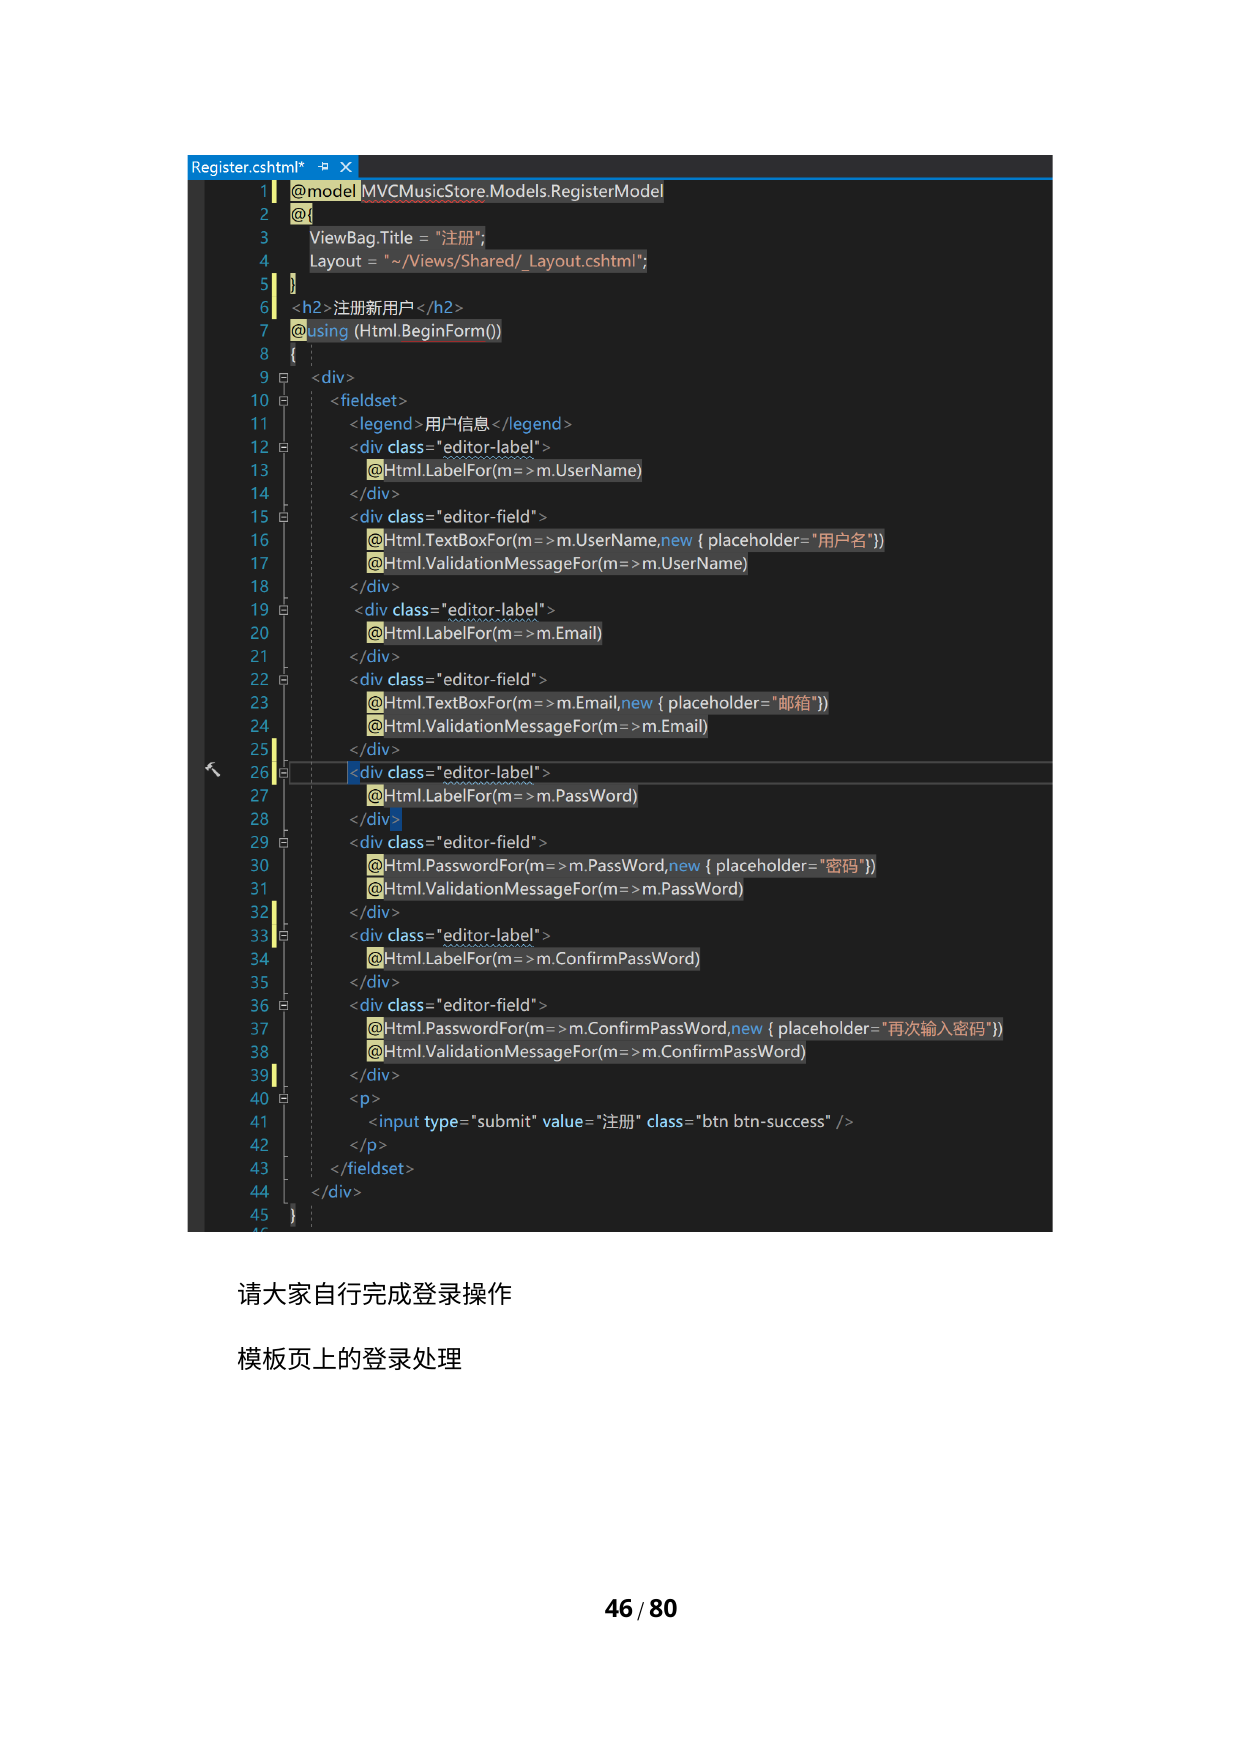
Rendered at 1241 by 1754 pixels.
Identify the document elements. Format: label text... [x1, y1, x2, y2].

picture [187, 155, 1053, 1232]
text 请大家自行完成登录操作 [187, 1261, 1053, 1326]
text 模板页上的登录处理 [187, 1326, 1053, 1391]
